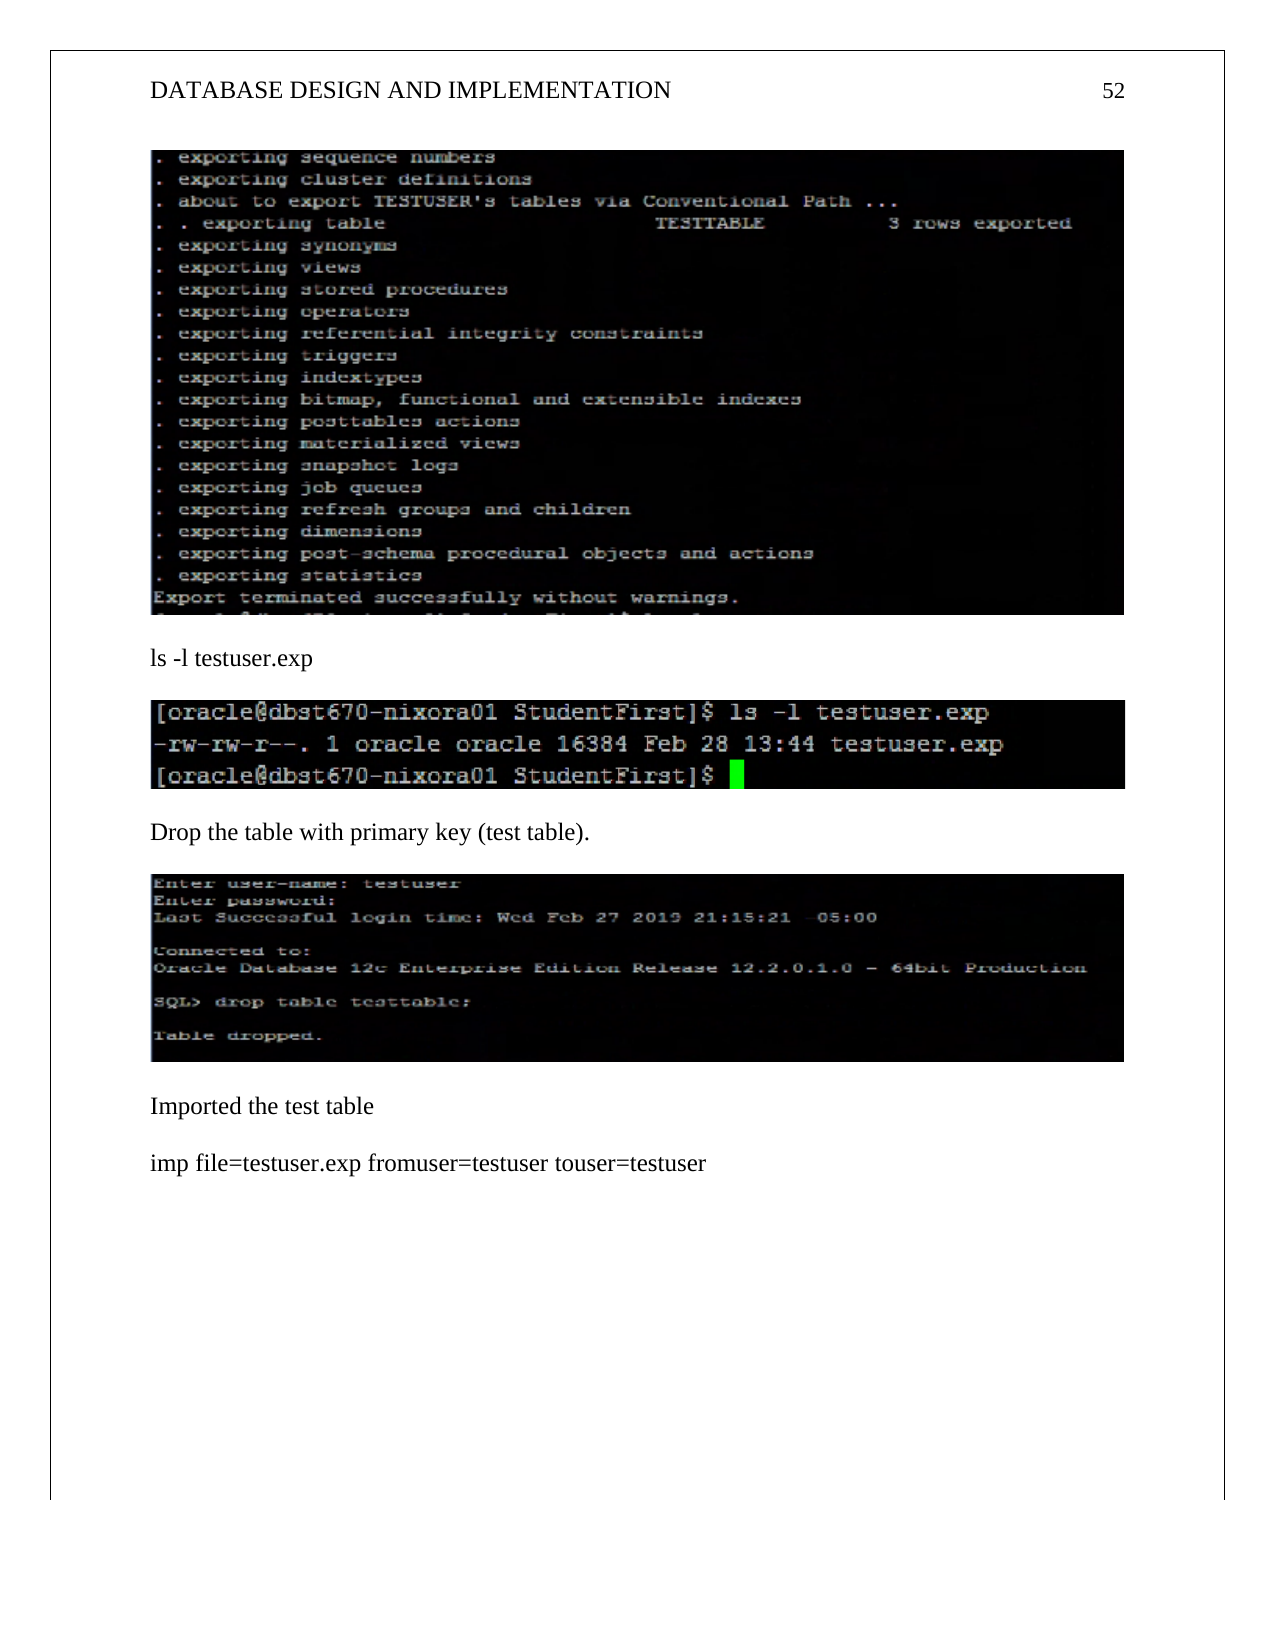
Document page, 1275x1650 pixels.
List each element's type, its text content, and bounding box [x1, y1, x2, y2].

text Drop the table with primary key (test table). [150, 817, 1125, 846]
picture [150, 700, 1125, 789]
picture [150, 874, 1124, 1062]
text ls -l testuser.exp [150, 643, 1125, 672]
text imp file=testuser.exp fromuser=testuser touser=testuser [150, 1148, 1125, 1177]
picture [150, 150, 1124, 615]
text Imported the test table [150, 1091, 1125, 1119]
